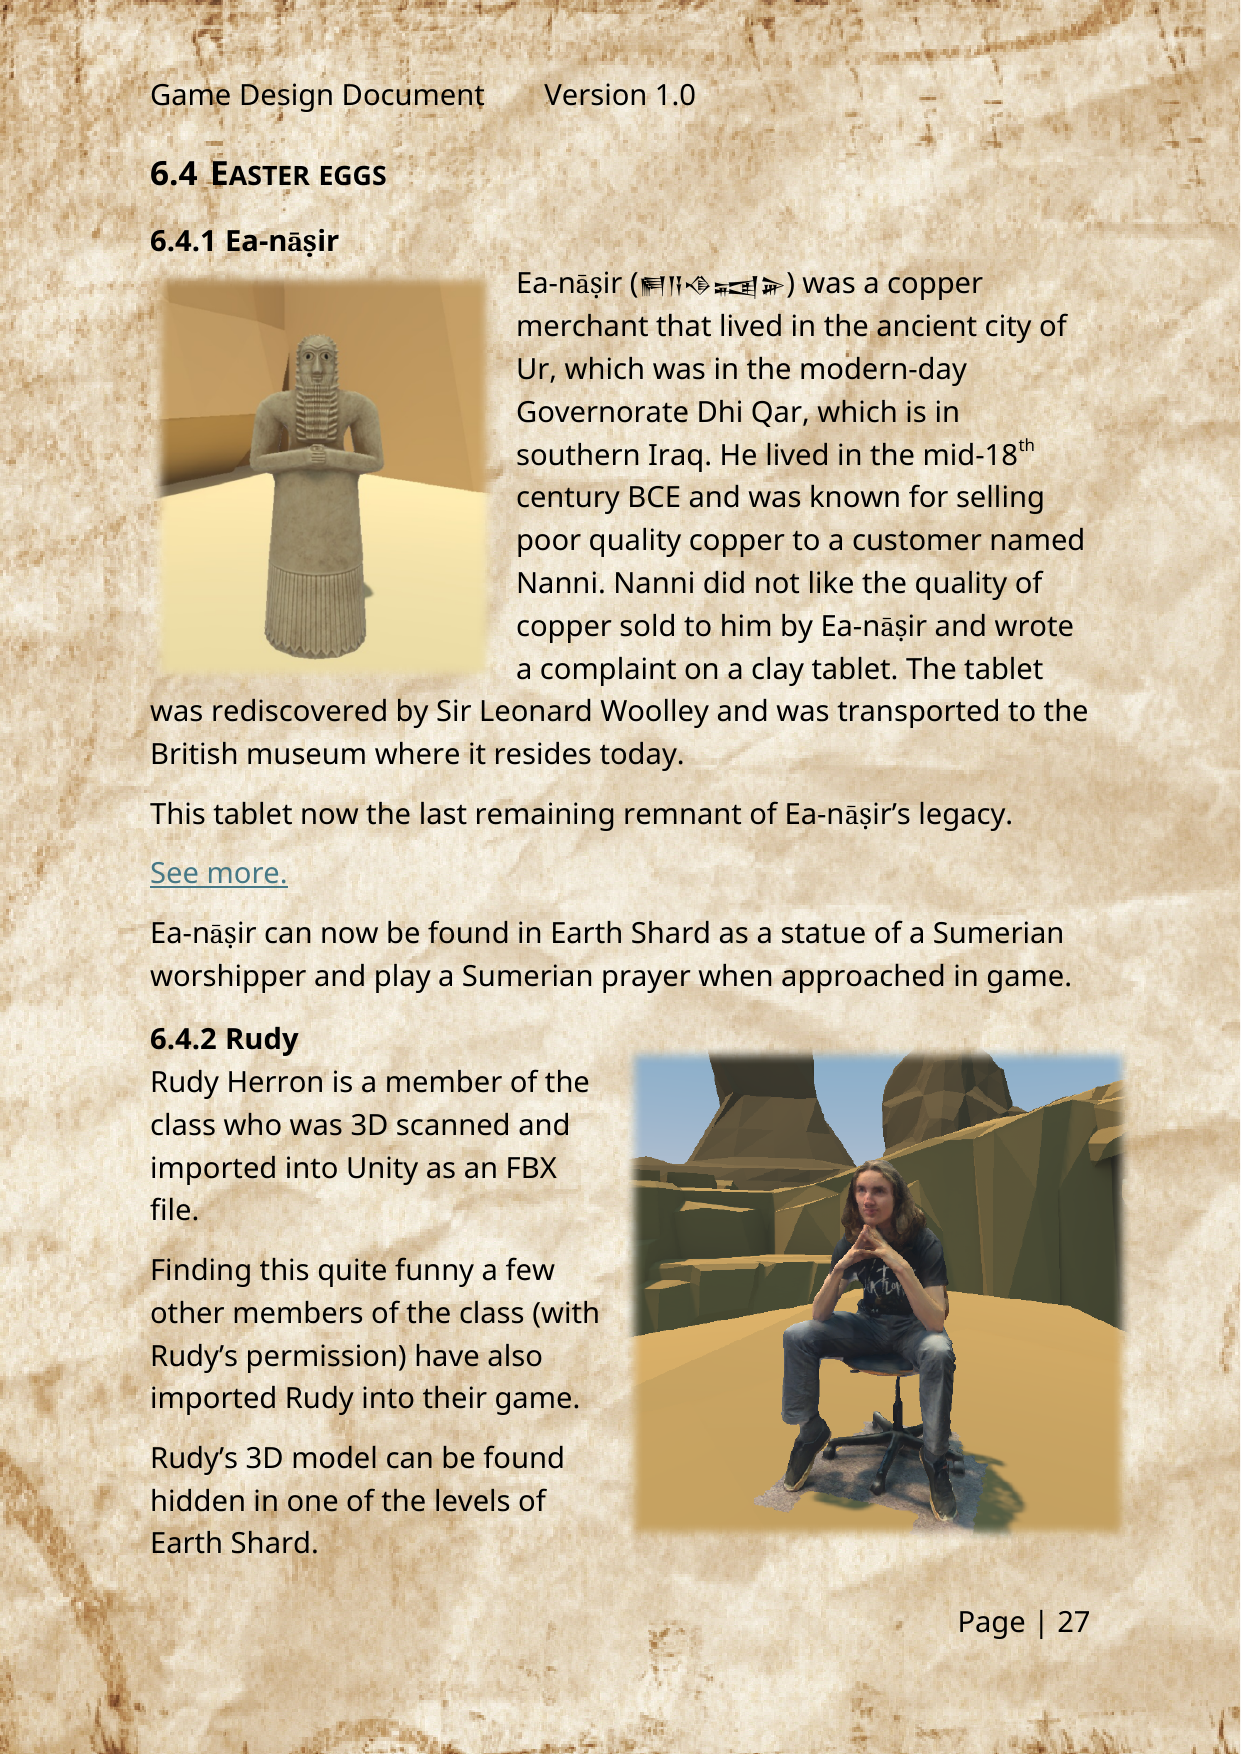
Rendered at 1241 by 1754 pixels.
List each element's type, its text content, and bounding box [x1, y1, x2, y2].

subtitle Easter eggs [150, 150, 1090, 195]
picture [0, 0, 1241, 1754]
text Ea-nāṣir can now be found in Earth Shard as a statue of a Sumerian worshipper and play a Sumerian prayer when approached in game. [150, 912, 1090, 994]
text Rudy’s 3D model can be found hidden in one of the levels of Earth Shard. [150, 1437, 1090, 1562]
text Finding this quite funny a few other members of the class (with Rudy’s permission) have also imported Rudy into their game. [150, 1249, 626, 1417]
text Rudy Herron is a member of the class who was 3D scanned and imported into Unity as an FBX file. [150, 1061, 626, 1229]
text See more. [150, 852, 1090, 892]
text This tablet now the last remaining remnant of Ea-nāṣir’s legacy. [150, 793, 1090, 833]
text Ea-nāṣir (𒂍𒀀𒈾𒍢𒅕) was a copper merchant that lived in the ancient city of Ur, which was in the modern-day Governorate Dhi Qar, which is in southern Iraq. He lived in the mid-18th century BCE and was known for selling poor quality copper to a customer named Nanni. Nanni did not like the quality of copper sold to him by Ea-nāṣir and wrote a complaint on a clay tablet. The tablet was rediscovered by Sir Leonard Woolley and was transported to the British museum where it resides today. [150, 263, 1090, 773]
subtitle Ea-nāṣir [150, 220, 1090, 259]
subtitle Rudy [150, 1018, 1090, 1058]
